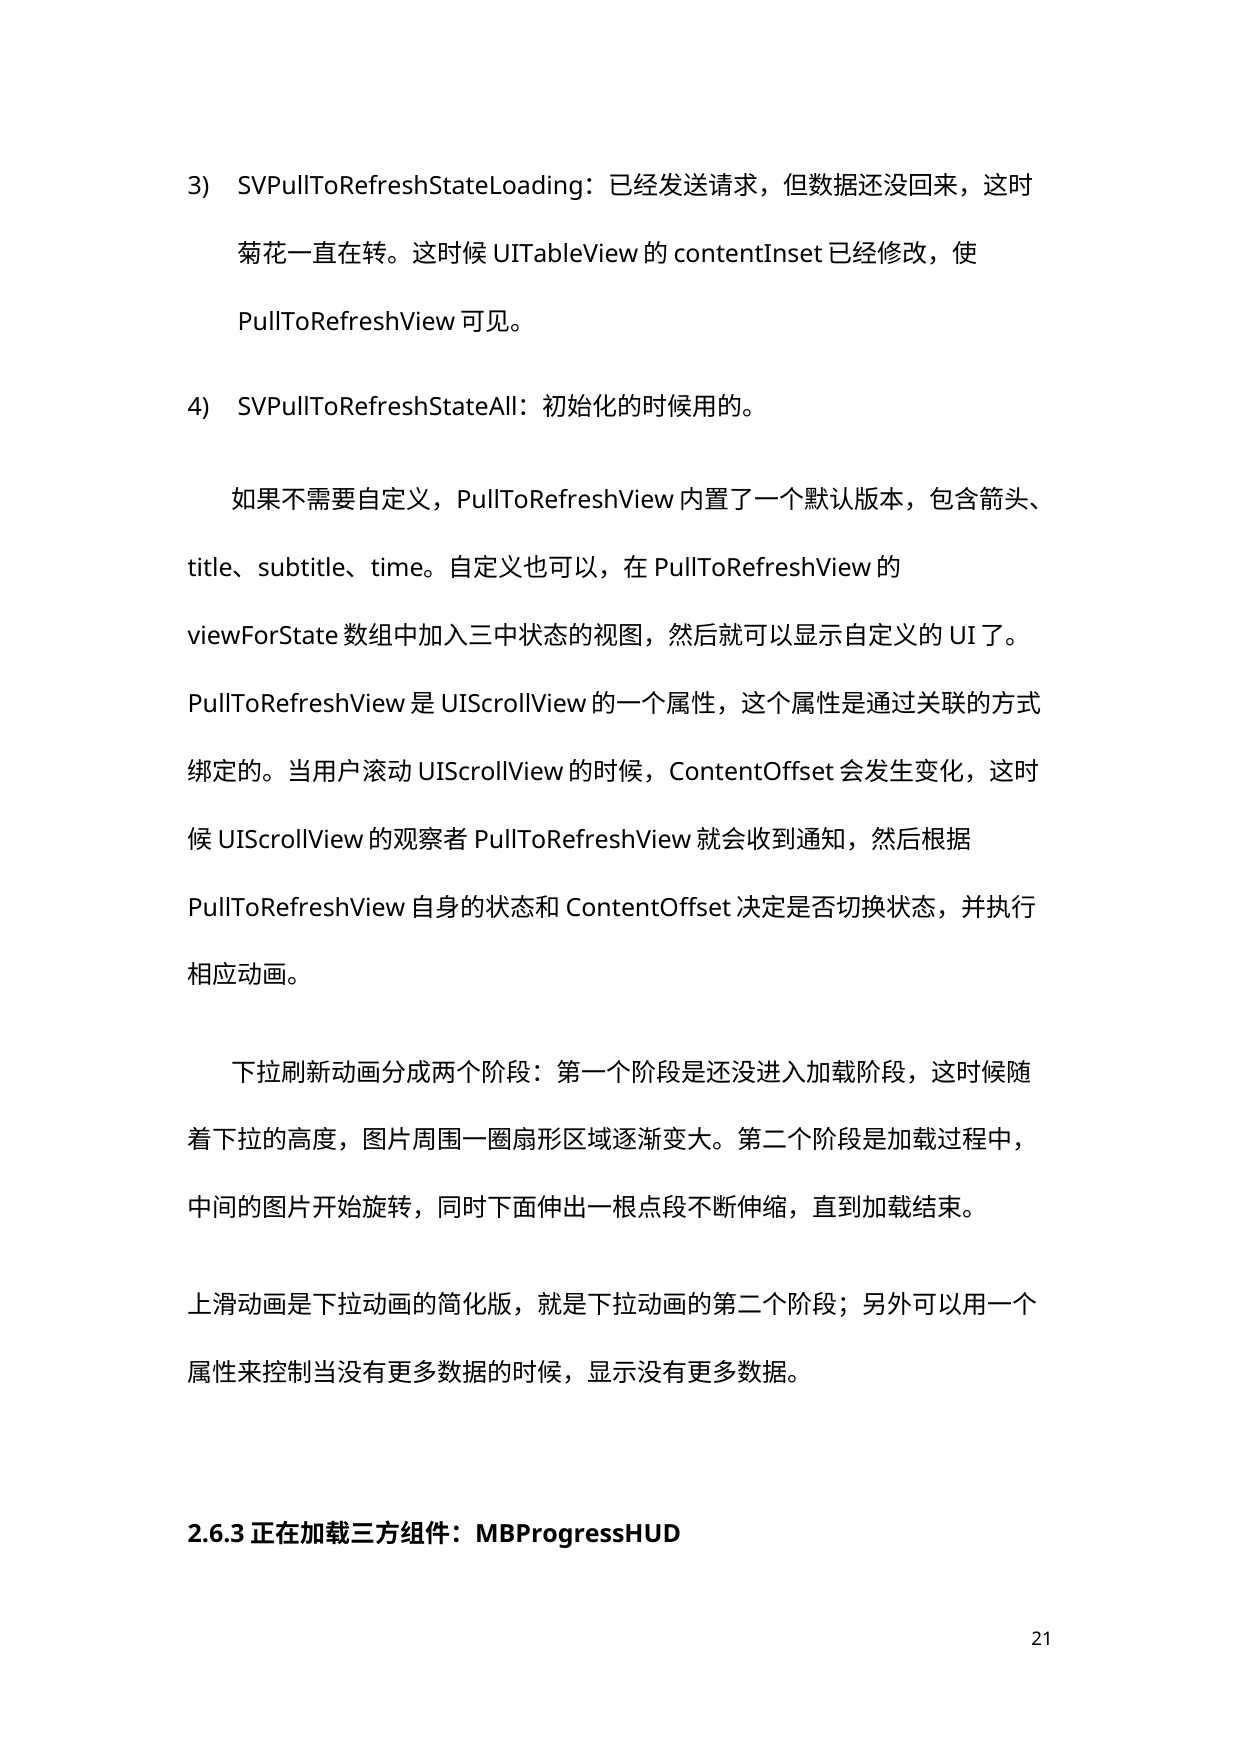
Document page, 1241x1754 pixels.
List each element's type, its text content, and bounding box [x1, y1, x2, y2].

text 上滑动画是下拉动画的简化版，就是下拉动画的第二个阶段；另外可以用一个属性来控制当没有更多数据的时候，显示没有更多数据。 [187, 1269, 1053, 1405]
list SVPullToRefreshStateAll：初始化的时候用的。 [187, 371, 1053, 439]
text 下拉刷新动画分成两个阶段：第一个阶段是还没进入加载阶段，这时候随着下拉的高度，图片周围一圈扇形区域逐渐变大。第二个阶段是加载过程中，中间的图片开始旋转，同时下面伸出一根点段不断伸缩，直到加载结束。 [187, 1036, 1053, 1240]
list SVPullToRefreshStateLoading：已经发送请求，但数据还没回来，这时菊花一直在转。这时候UITableView的contentInset已经修改，使PullToRefreshView可见。 [187, 150, 1053, 354]
text 如果不需要自定义，PullToRefreshView内置了一个默认版本，包含箭头、title、subtitle、time。自定义也可以，在PullToRefreshView的viewForState数组中加入三中状态的视图，然后就可以显示自定义的UI了。PullToRefreshView是UIScrollView的一个属性，这个属性是通过关联的方式绑定的。当用户滚动UIScrollView的时候，ContentOffset会发生变化，这时候UIScrollView的观察者PullToRefreshView就会收到通知，然后根据PullToRefreshView自身的状态和ContentOffset决定是否切换状态，并执行相应动画。 [187, 464, 1053, 1007]
text 2.6.3正在加载三方组件：MBProgressHUD [187, 1497, 1053, 1565]
